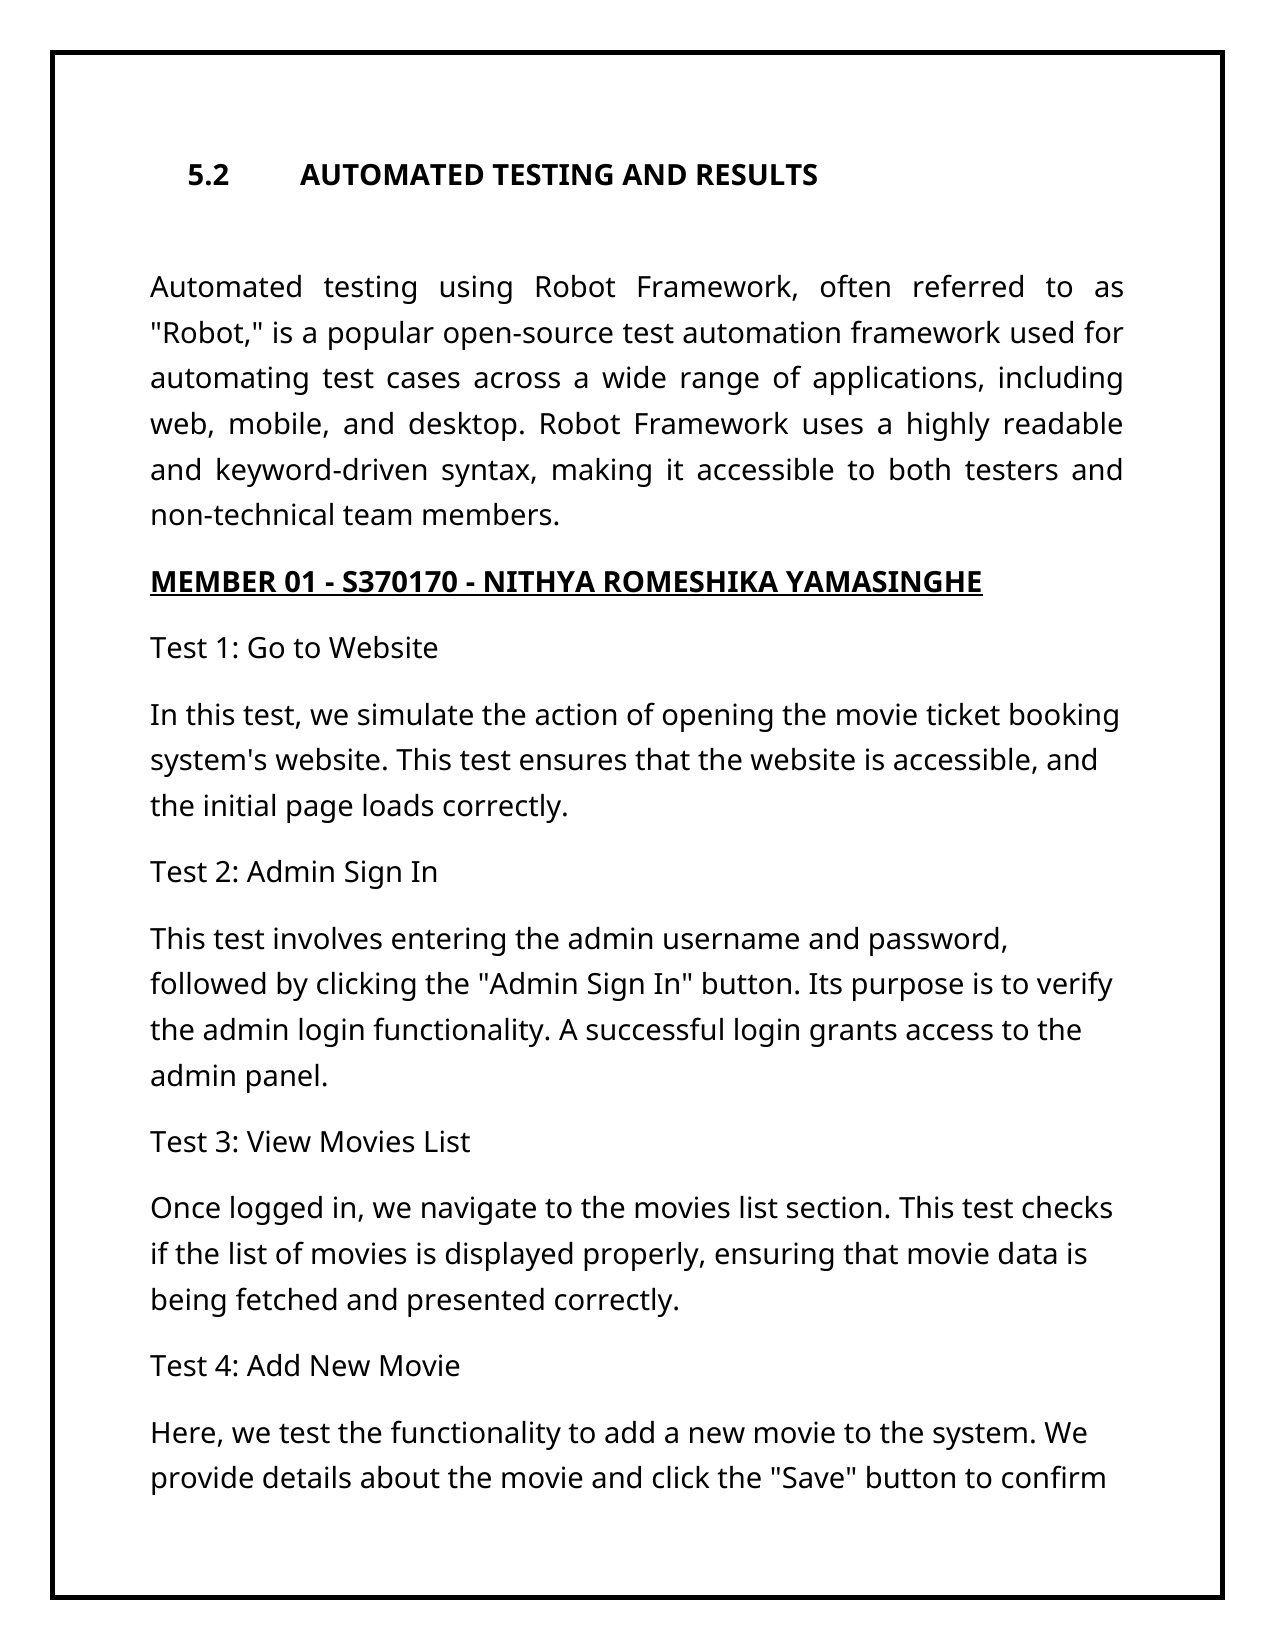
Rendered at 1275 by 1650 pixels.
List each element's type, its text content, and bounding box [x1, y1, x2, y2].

text MEMBER 01 - S370170 - NITHYA ROMESHIKA YAMASINGHE [150, 561, 1125, 601]
text Once logged in, we navigate to the movies list section. This test checks if the list of movies is displayed properly, ensuring that movie data is being fetched and presented correctly. [150, 1188, 1125, 1319]
text This test involves entering the admin username and password, followed by clicking the "Admin Sign In" button. Its purpose is to verify the admin login functionality. A successful login grants access to the admin panel. [150, 918, 1125, 1094]
text Test 2: Admin Sign In [150, 851, 1125, 891]
subtitle AUTOMATED TESTING AND RESULTS [187, 154, 1125, 194]
text Test 1: Go to Website [150, 627, 1125, 667]
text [150, 1412, 1125, 1497]
text In this test, we simulate the action of opening the movie ticket booking system's website. This test ensures that the website is accessible, and the initial page loads correctly. [150, 694, 1125, 825]
text Test 3: View Movies List [150, 1121, 1125, 1161]
text Test 4: Add New Movie [150, 1345, 1125, 1385]
text Automated testing using Robot Framework, often referred to as "Robot," is a popular open-source test automation framework used for automating test cases across a wide range of applications, including web, mobile, and desktop. Robot Framework uses a highly readable and keyword-driven syntax, making it accessible to both testers and non-technical team members. [150, 266, 1125, 534]
